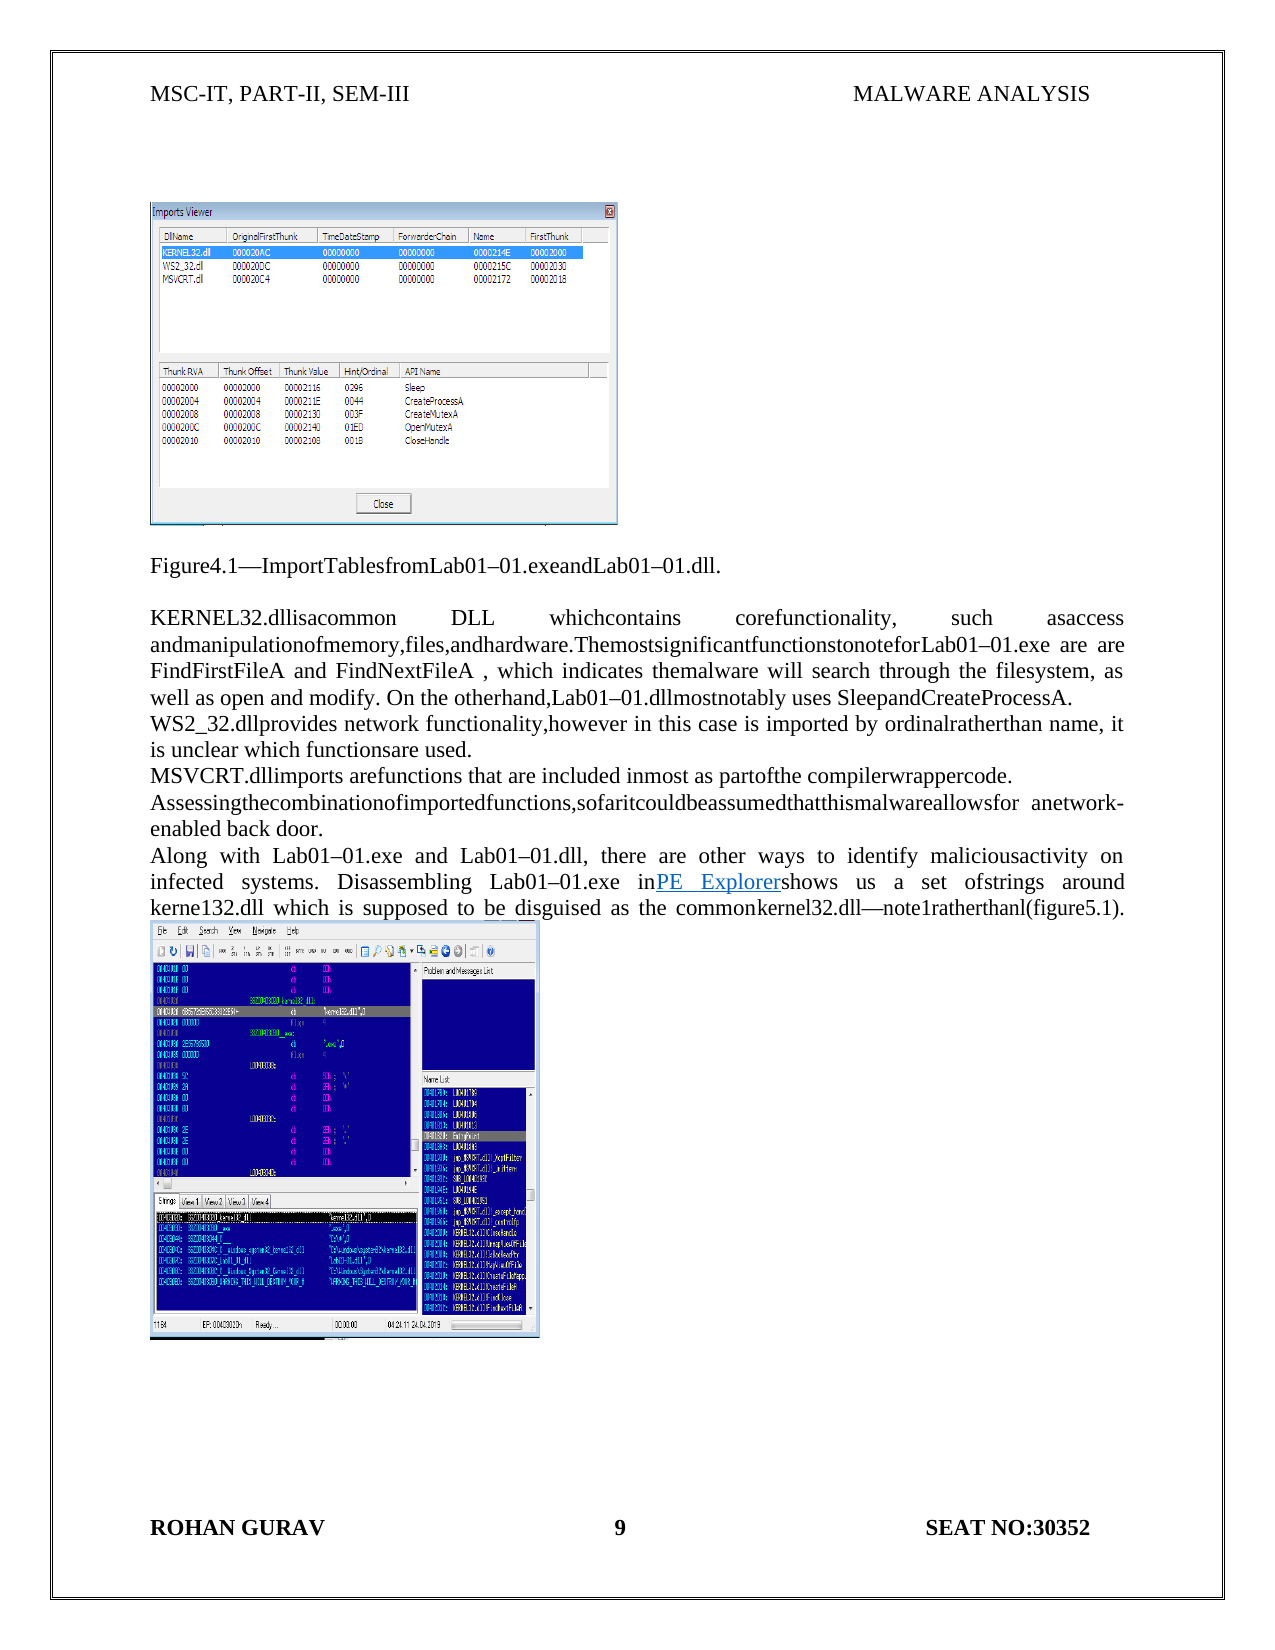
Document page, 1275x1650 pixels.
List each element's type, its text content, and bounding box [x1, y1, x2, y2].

text WS2_32.dllprovides network functionality,however in this case is imported by ordinalratherthan name, it is unclear which functionsare used. [150, 710, 1125, 763]
picture [150, 920, 540, 1340]
text KERNEL32.dllisacommon DLL whichcontains corefunctionality, such asaccess andmanipulationofmemory,files,andhardware.ThemostsignificantfunctionstonoteforLab01–01.exe are are FindFirstFileA and FindNextFileA , which indicates themalware will search through the filesystem, as well as open and modify. On the otherhand,Lab01–01.dllmostnotably uses SleepandCreateProcessA. [150, 604, 1125, 710]
text Assessingthecombinationofimportedfunctions,sofaritcouldbeassumedthatthismalwareallowsfor anetwork-enabled back door. [150, 789, 1125, 842]
text Figure4.1—ImportTablesfromLab01–01.exeandLab01–01.dll. [150, 552, 1125, 578]
picture [150, 202, 618, 526]
text MSVCRT.dllimports arefunctions that are included inmost as partofthe compilerwrappercode. [150, 763, 1125, 789]
